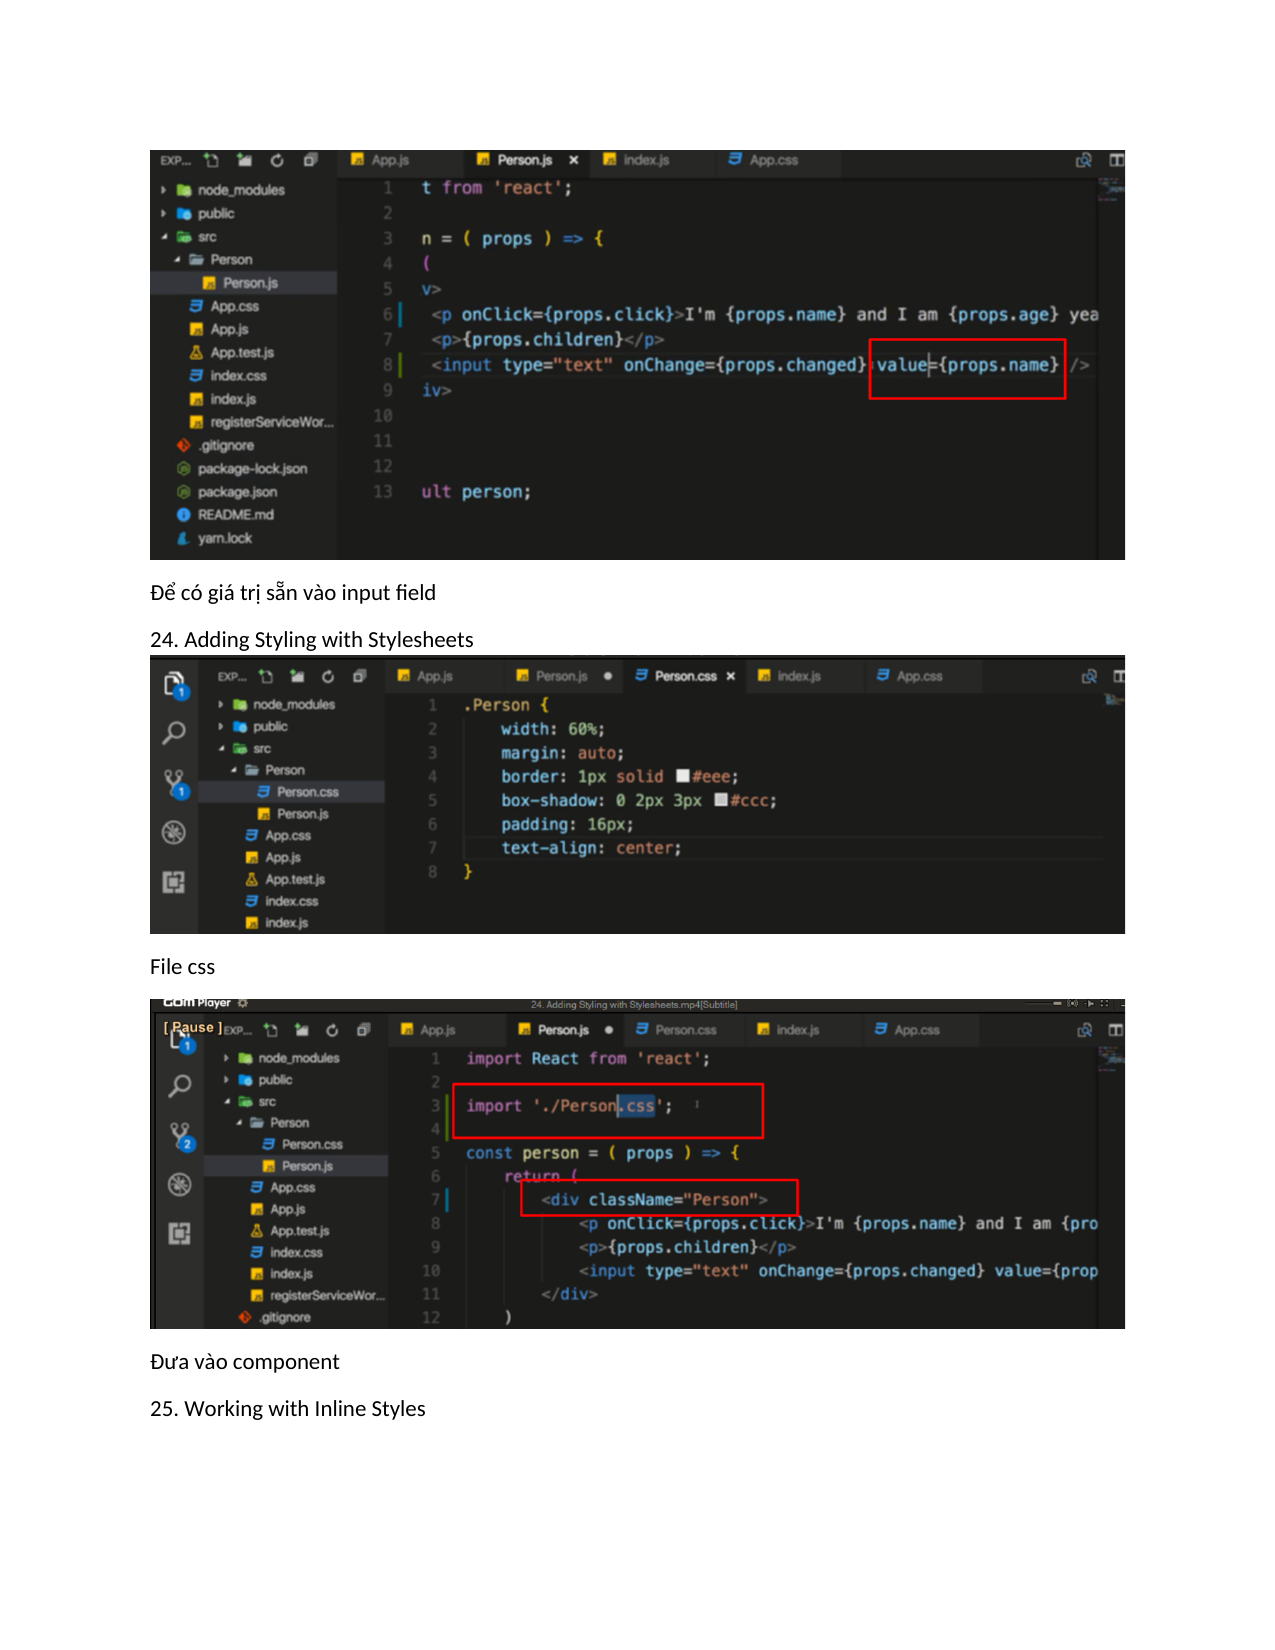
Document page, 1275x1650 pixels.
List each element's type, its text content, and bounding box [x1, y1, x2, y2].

text Để có giá trị sẵn vào input field [150, 578, 1125, 606]
text Đưa vào component [150, 1347, 1125, 1376]
picture [150, 999, 1125, 1329]
picture [150, 150, 1125, 560]
picture [150, 655, 1125, 934]
text 24. Adding Styling with Stylesheets [150, 625, 1125, 655]
text File css [150, 952, 1125, 980]
text 25. Working with Inline Styles [150, 1394, 1125, 1422]
